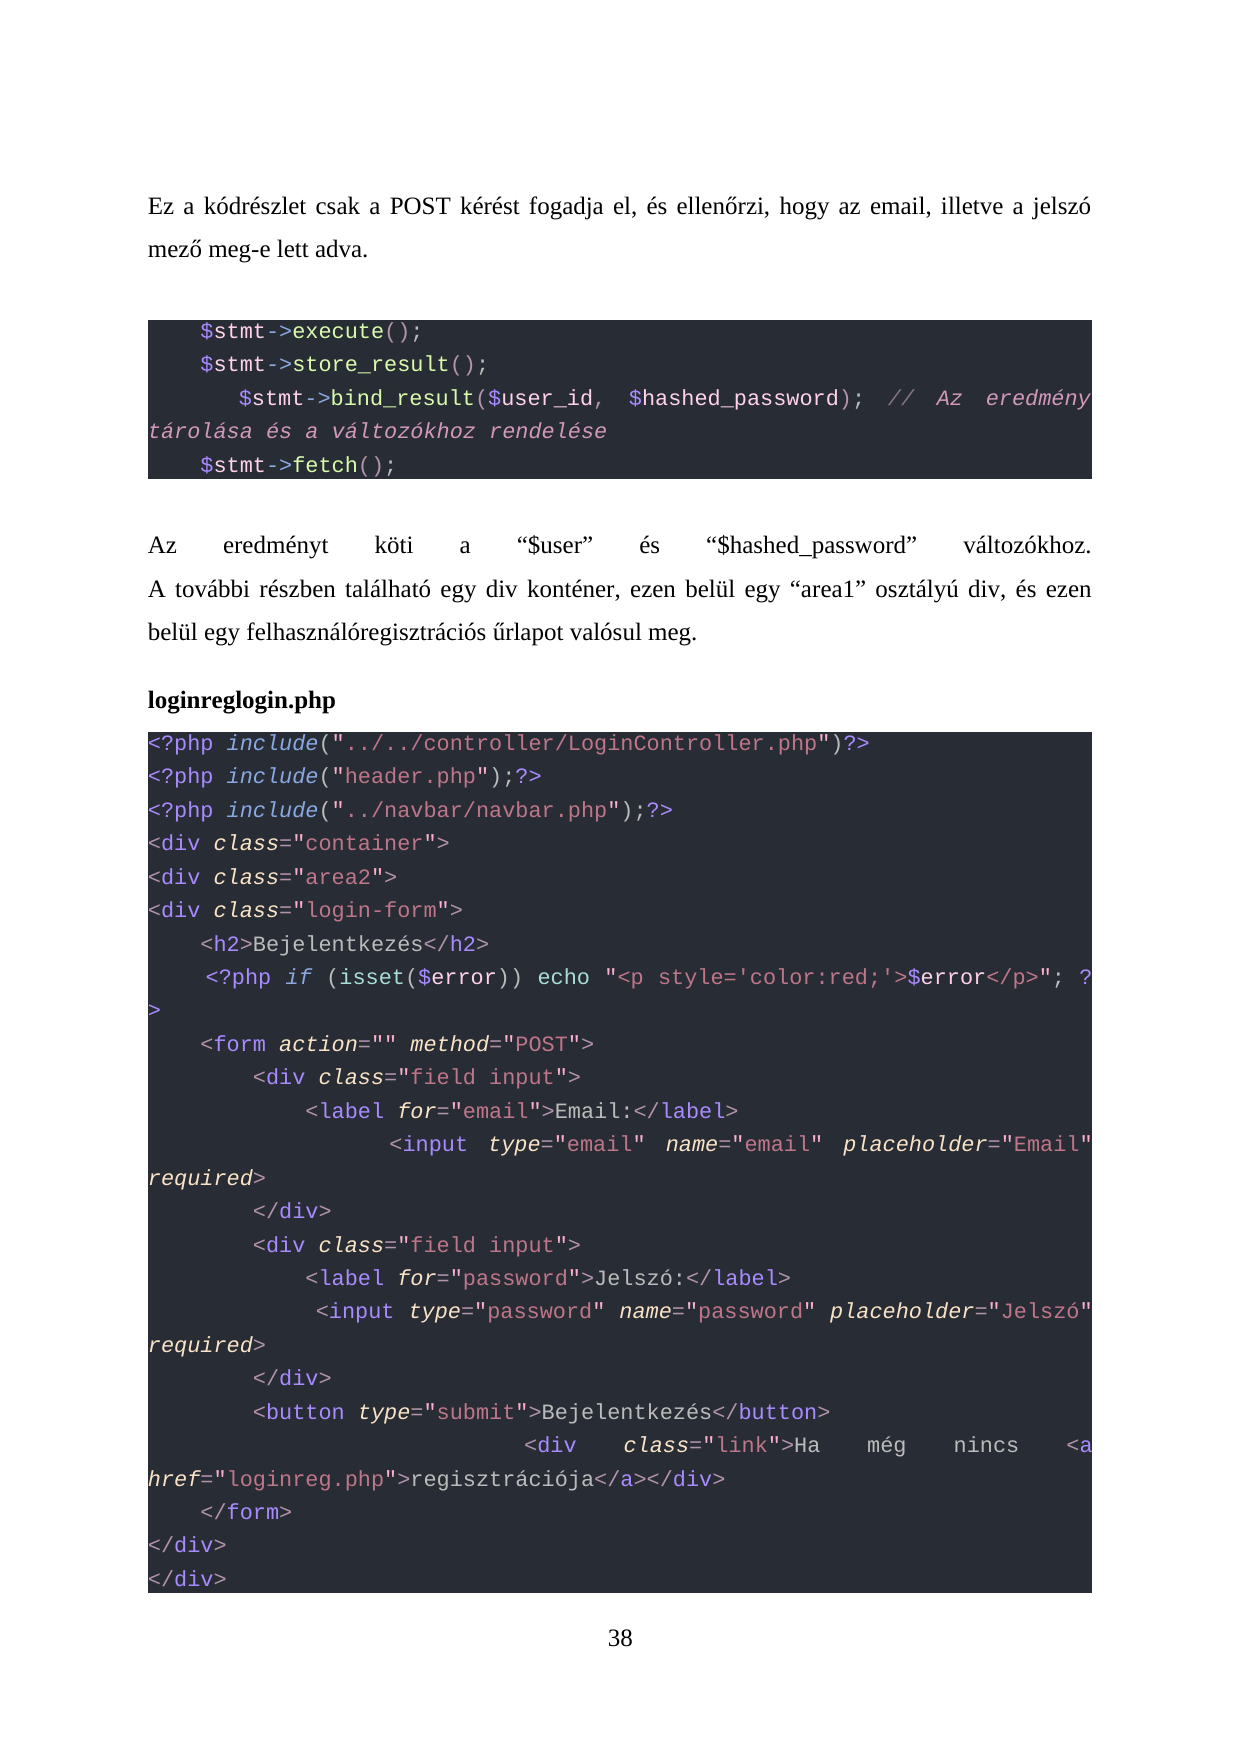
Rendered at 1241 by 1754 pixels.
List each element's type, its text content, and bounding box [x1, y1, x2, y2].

text </div> [148, 1535, 1092, 1559]
text <?php include("../navbar/navbar.php");?> [148, 799, 1092, 824]
text </div> [148, 1200, 1092, 1225]
text <div class="field input"> [148, 1234, 1092, 1258]
text <div class="field input"> [148, 1067, 1092, 1091]
text <label for="password">Jelszó:</label> [148, 1267, 1092, 1292]
text <input type="password" name="password" placeholder="Jelszó" required> [148, 1301, 1092, 1359]
text $stmt->store_result(); [148, 354, 1092, 378]
text $stmt->bind_result($user_id, $hashed_password); // Az eredmény tárolása és a változókhoz rendelése [148, 387, 1092, 445]
text <h2>Bejelentkezés</h2> [148, 933, 1092, 958]
text <?php if (isset($error)) echo "<p style='color:red;'>$error</p>"; ?> [148, 966, 1092, 1024]
text $stmt->execute(); [148, 320, 1092, 345]
text <button type="submit">Bejelentkezés</button> [148, 1401, 1092, 1426]
text Ez a kódrészlet csak a POST kérést fogadja el, és ellenőrzi, hogy az email, illetve a jelszó mező meg-e lett adva. [148, 191, 1092, 263]
text Az eredményt köti a “$user” és “$hashed_password” változókhoz. A további részben található egy div konténer, ezen belül egy “area1” osztályú div, és ezen belül egy felhasználóregisztrációs űrlapot valósul meg. [148, 531, 1092, 646]
text </div> [148, 1367, 1092, 1392]
text <div class="area2"> [148, 866, 1092, 891]
text <div class="container"> [148, 832, 1092, 857]
text <?php include("../../controller/LoginController.php")?> [148, 732, 1092, 757]
text <div class="link">Ha még nincs <a href="loginreg.php">regisztrációja</a></div> [148, 1434, 1092, 1493]
text <?php include("header.php");?> [148, 766, 1092, 790]
text </div> [148, 1568, 1092, 1593]
text <label for="email">Email:</label> [148, 1100, 1092, 1125]
text $stmt->fetch(); [148, 454, 1092, 479]
text <form action="" method="POST"> [148, 1033, 1092, 1058]
subtitle loginreglogin.php [148, 685, 1092, 714]
text <div class="login-form"> [148, 899, 1092, 924]
text </form> [148, 1501, 1092, 1526]
text <input type="email" name="email" placeholder="Email" required> [148, 1133, 1092, 1192]
